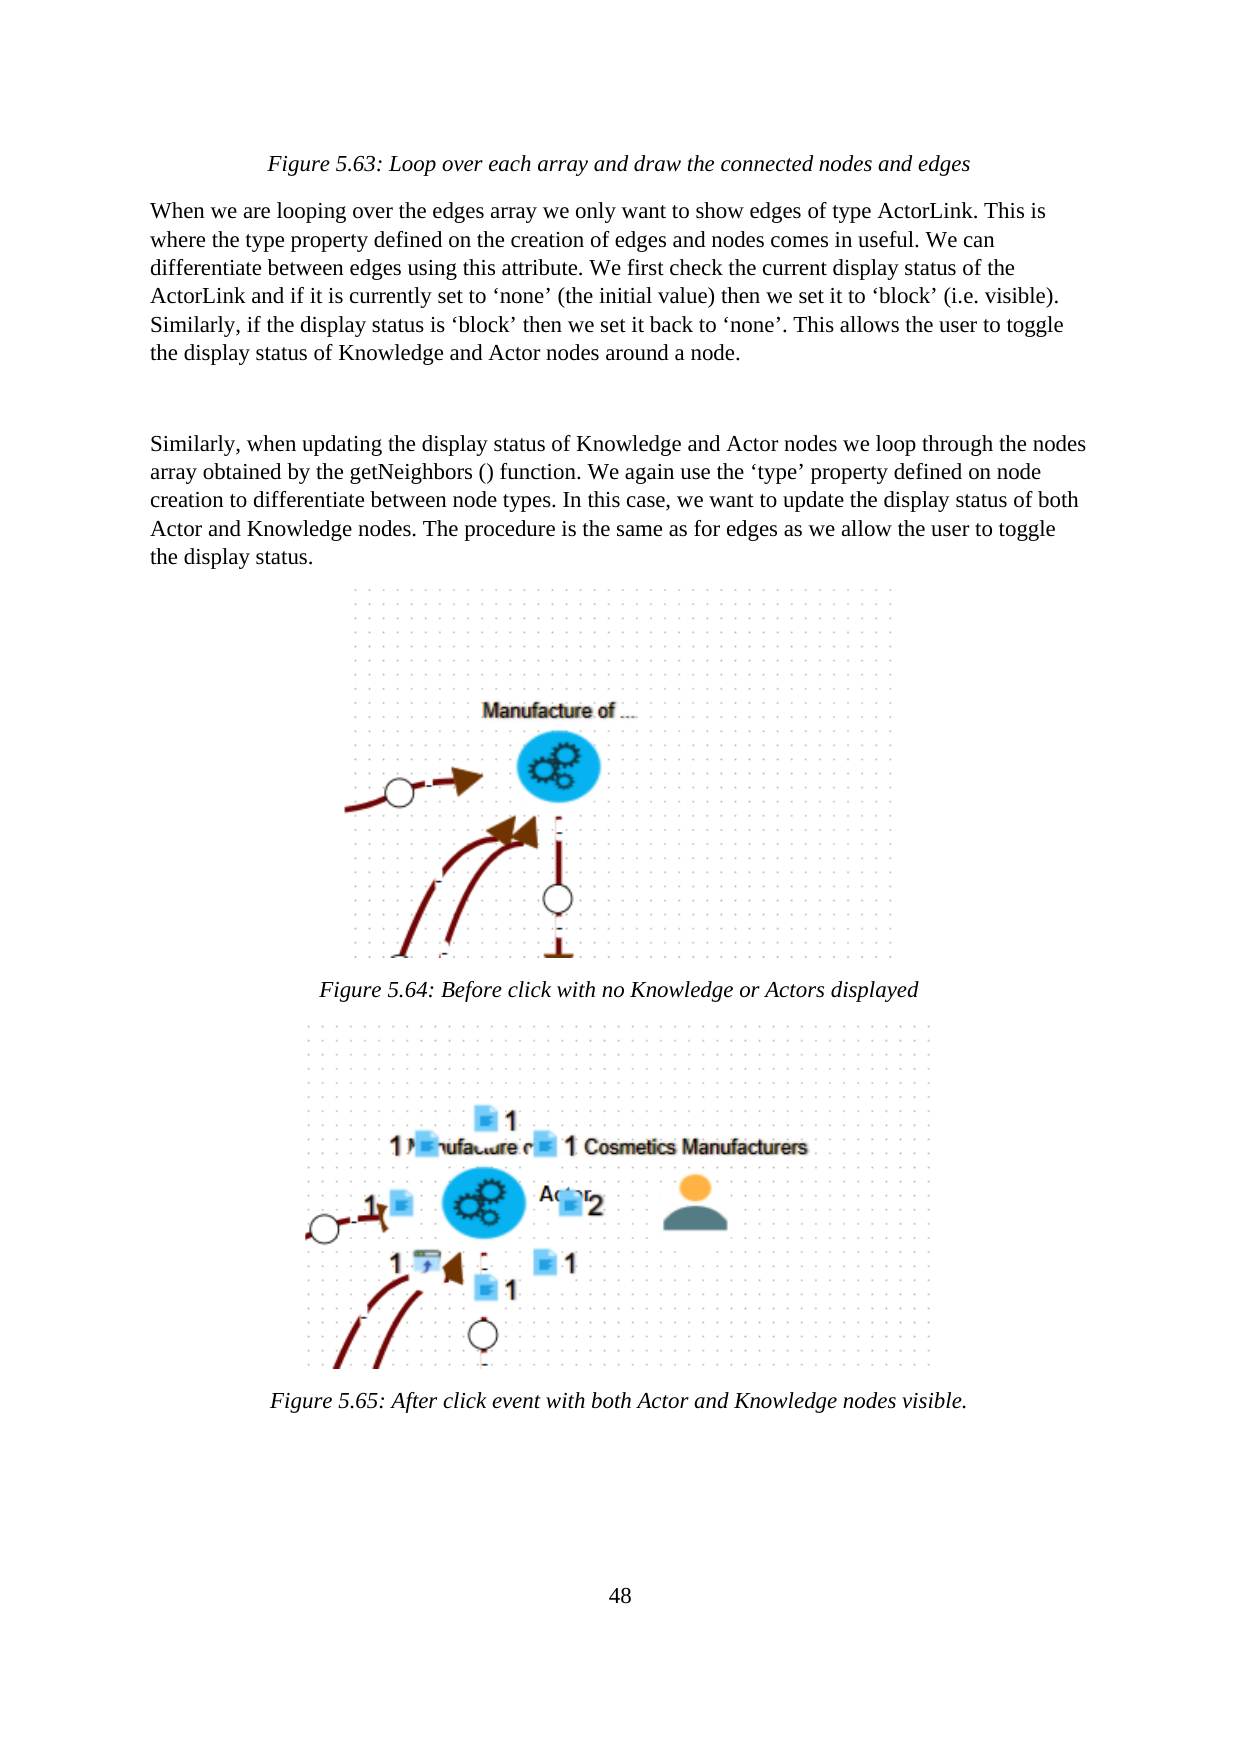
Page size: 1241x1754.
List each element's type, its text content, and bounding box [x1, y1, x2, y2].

text Similarly, when updating the display status of Knowledge and Actor nodes we loop through the nodes array obtained by the getNeighbors () function. We again use the ‘type’ property defined on node creation to differentiate between node types. In this case, we want to update the display status of both Actor and Knowledge nodes. The procedure is the same as for edges as we allow the user to toggle the display status. [150, 429, 1090, 570]
picture [305, 1023, 935, 1369]
text When we are looping over the edges array we only want to show edges of type ActorLink. This is where the type property defined on the creation of edges and nodes comes in useful. We can differentiate between edges using this attribute. We first check the current display status of the ActorLink and if it is currently set to ‘none’ (the initial value) then we set it to ‘block’ (i.e. visible). Similarly, if the display status is ‘block’ then we set it back to ‘none’. This allows the user to toggle the display status of Knowledge and Actor nodes around a node. [150, 197, 1090, 366]
picture [344, 588, 896, 958]
